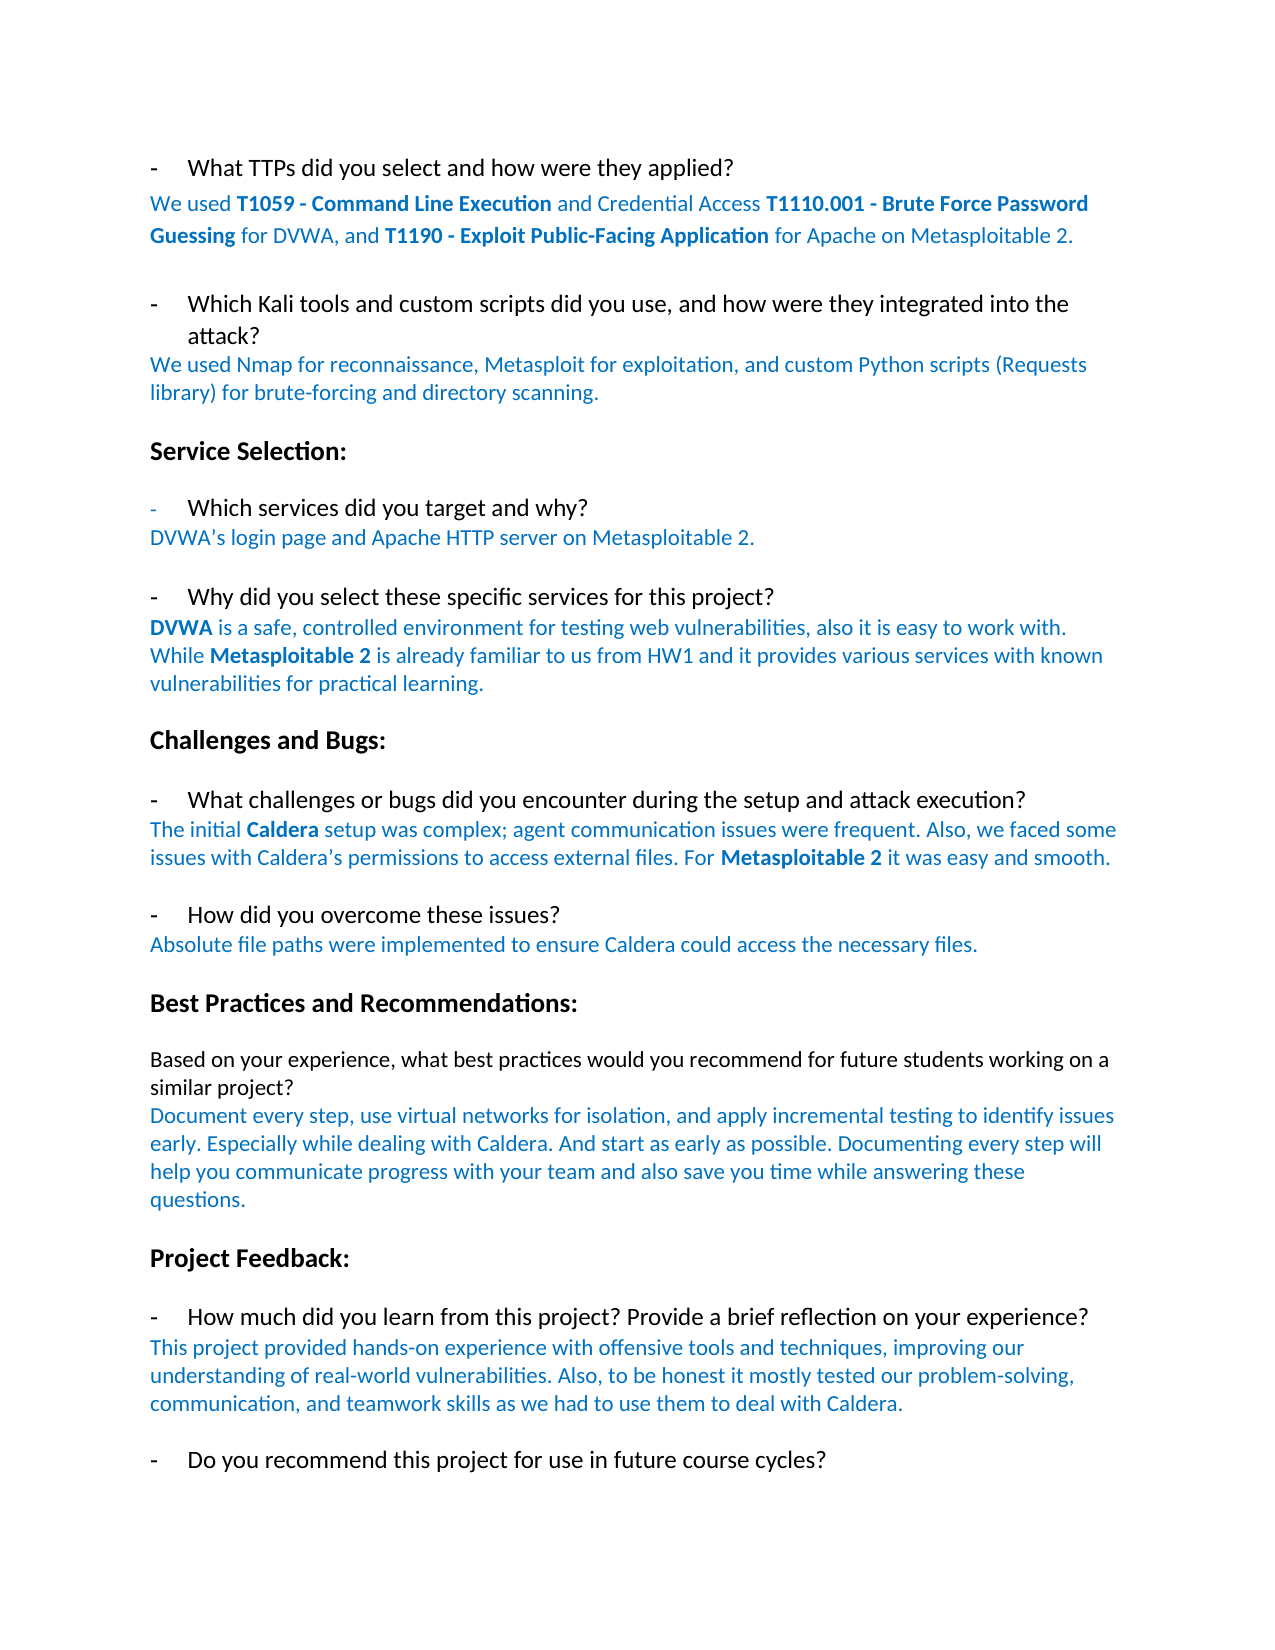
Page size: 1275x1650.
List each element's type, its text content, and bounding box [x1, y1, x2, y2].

list What TTPs did you select and how were they applied? [150, 150, 1125, 184]
text Based on your experience, what best practices would you recommend for future students working on a similar project? [150, 1045, 1125, 1101]
text Challenges and Bugs: [150, 723, 1125, 756]
text We used Nmap for reconnaissance, Metasploit for exploitation, and custom Python scripts (Requests library) for brute-forcing and directory scanning. [150, 350, 1125, 406]
text We used T1059 - Command Line Execution and Credential Access T1110.001 - Brute Force Password Guessing for DVWA, and T1190 - Exploit Public-Facing Application for Apache on Metasploitable 2. [150, 189, 1125, 249]
text Document every step, use virtual networks for isolation, and apply incremental testing to identify issues early. Especially while dealing with Caldera. And start as early as possible. Documenting every step will help you communicate progress with your team and also save you time while answering these questions. [150, 1101, 1125, 1213]
text Project Feedback: [150, 1241, 1125, 1274]
list Why did you select these specific services for this project? [150, 579, 1125, 613]
list Which Kali tools and custom scripts did you use, and how were they integrated into the attack? [150, 286, 1125, 350]
text This project provided hands-on experience with offensive tools and techniques, improving our understanding of real-world vulnerabilities. Also, to be honest it mostly tested our problem-solving, communication, and teamwork skills as we had to use them to deal with Caldera. [150, 1333, 1125, 1417]
list What challenges or bugs did you encounter during the setup and attack execution? [150, 781, 1125, 816]
text Absolute file paths were implemented to ensure Caldera could access the necessary files. [150, 931, 1125, 959]
text DVWA is a safe, controlled environment for testing web vulnerabilities, also it is easy to work with. While Metasploitable 2 is already familiar to us from HW1 and it provides various services with known vulnerabilities for practical learning. [150, 613, 1125, 697]
text The initial Caldera setup was complex; agent communication issues were frequent. Also, we faced some issues with Caldera’s permissions to access external files. For Metasploitable 2 it was easy and smooth. [150, 816, 1125, 872]
list Which services did you target and why? [150, 492, 1125, 523]
list Do you recommend this project for use in future course cycles? [150, 1442, 1125, 1476]
list How did you overcome these issues? [150, 897, 1125, 931]
list How much did you learn from this project? Provide a brief reflection on your experience? [150, 1299, 1125, 1333]
text Service Selection: [150, 434, 1125, 467]
text DVWA’s login page and Apache HTTP server on Metasploitable 2. [150, 523, 1125, 551]
text Best Practices and Recommendations: [150, 987, 1125, 1020]
